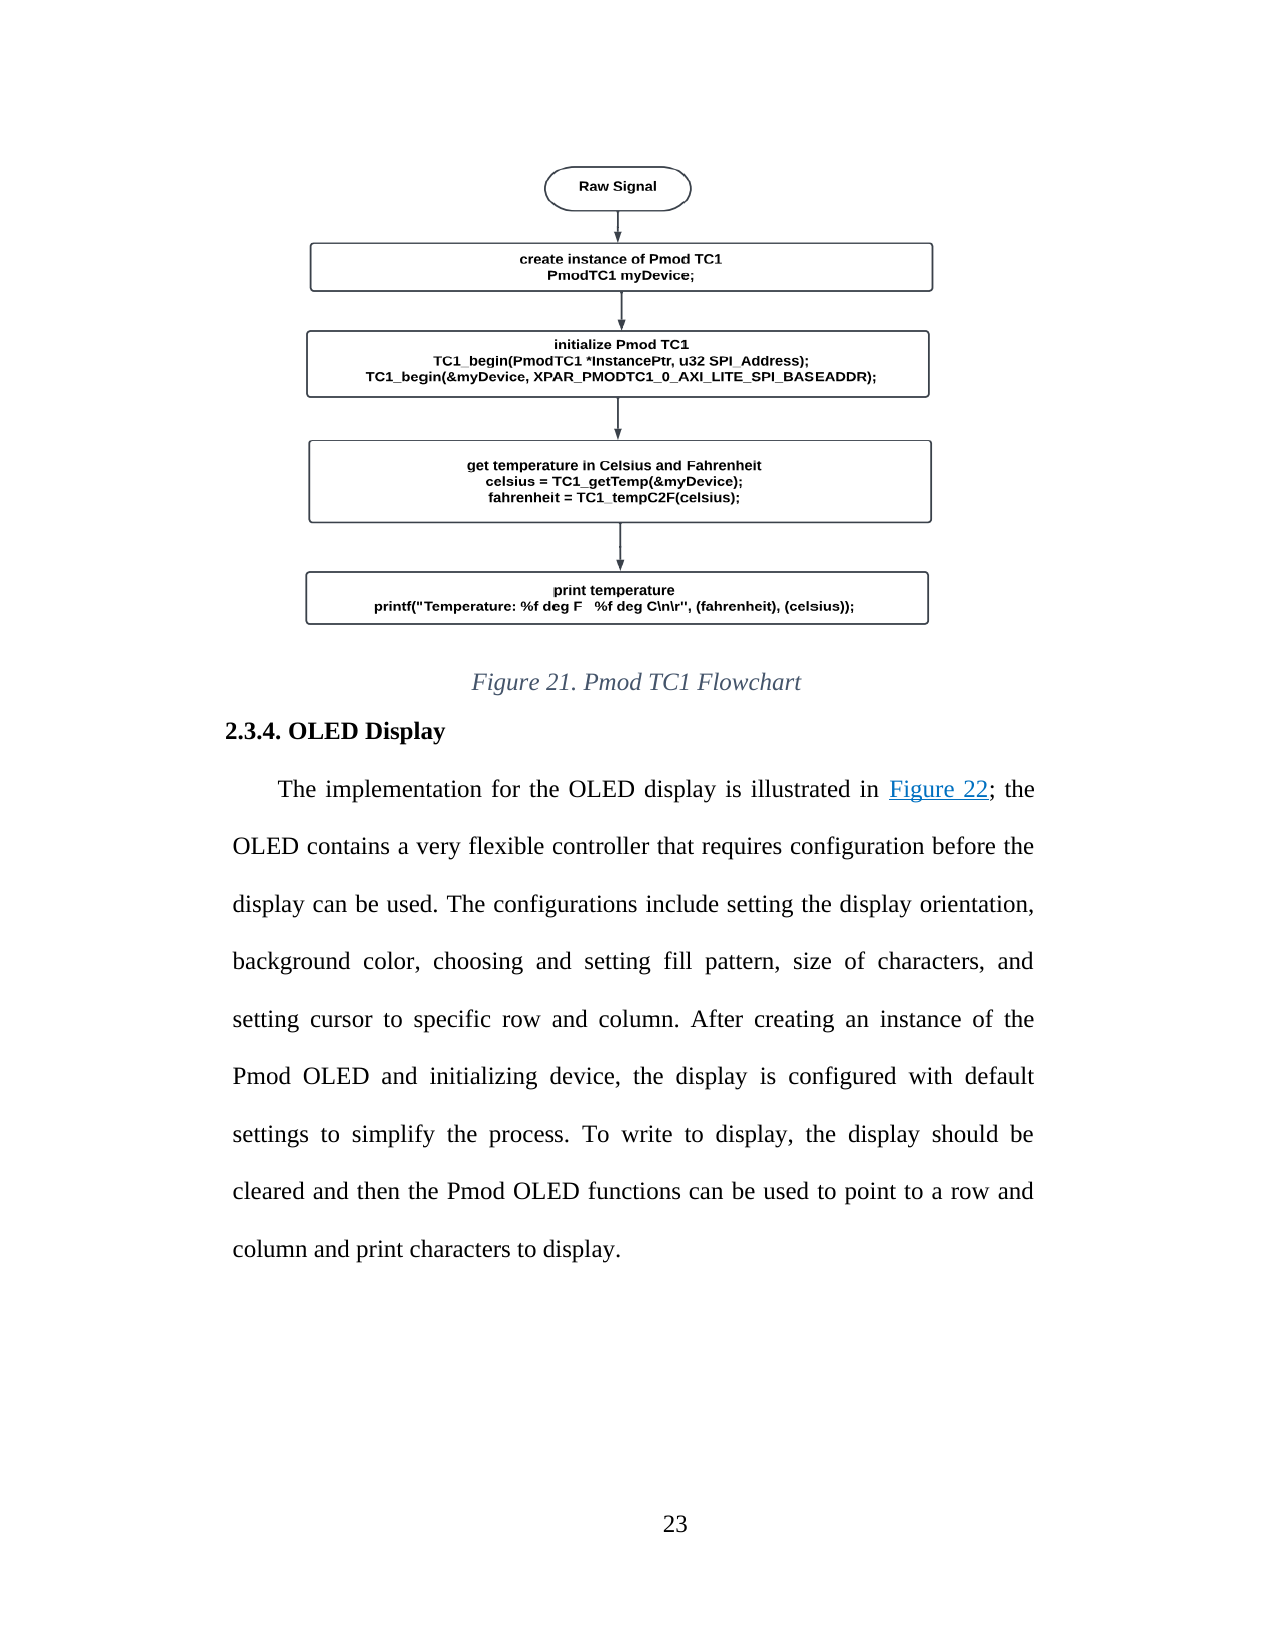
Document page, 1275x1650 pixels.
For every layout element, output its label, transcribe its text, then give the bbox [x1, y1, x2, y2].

text The implementation for the OLED display is illustrated in Figure 22; the OLED contains a very flexible controller that requires configuration before the display can be used. The configurations include setting the display orientation, background color, choosing and setting fill pattern, size of characters, and setting cursor to specific row and column. After creating an instance of the Pmod OLED and initializing device, the display is configured with default settings to simplify the process. To write to display, the display should be cleared and then the Pmod OLED functions can be used to point to a row and column and print characters to display. [232, 774, 1035, 1263]
picture [293, 150, 945, 638]
text Figure 21. Pmod TC1 Flowchart [150, 667, 1125, 696]
subtitle OLED Display [225, 716, 1125, 745]
